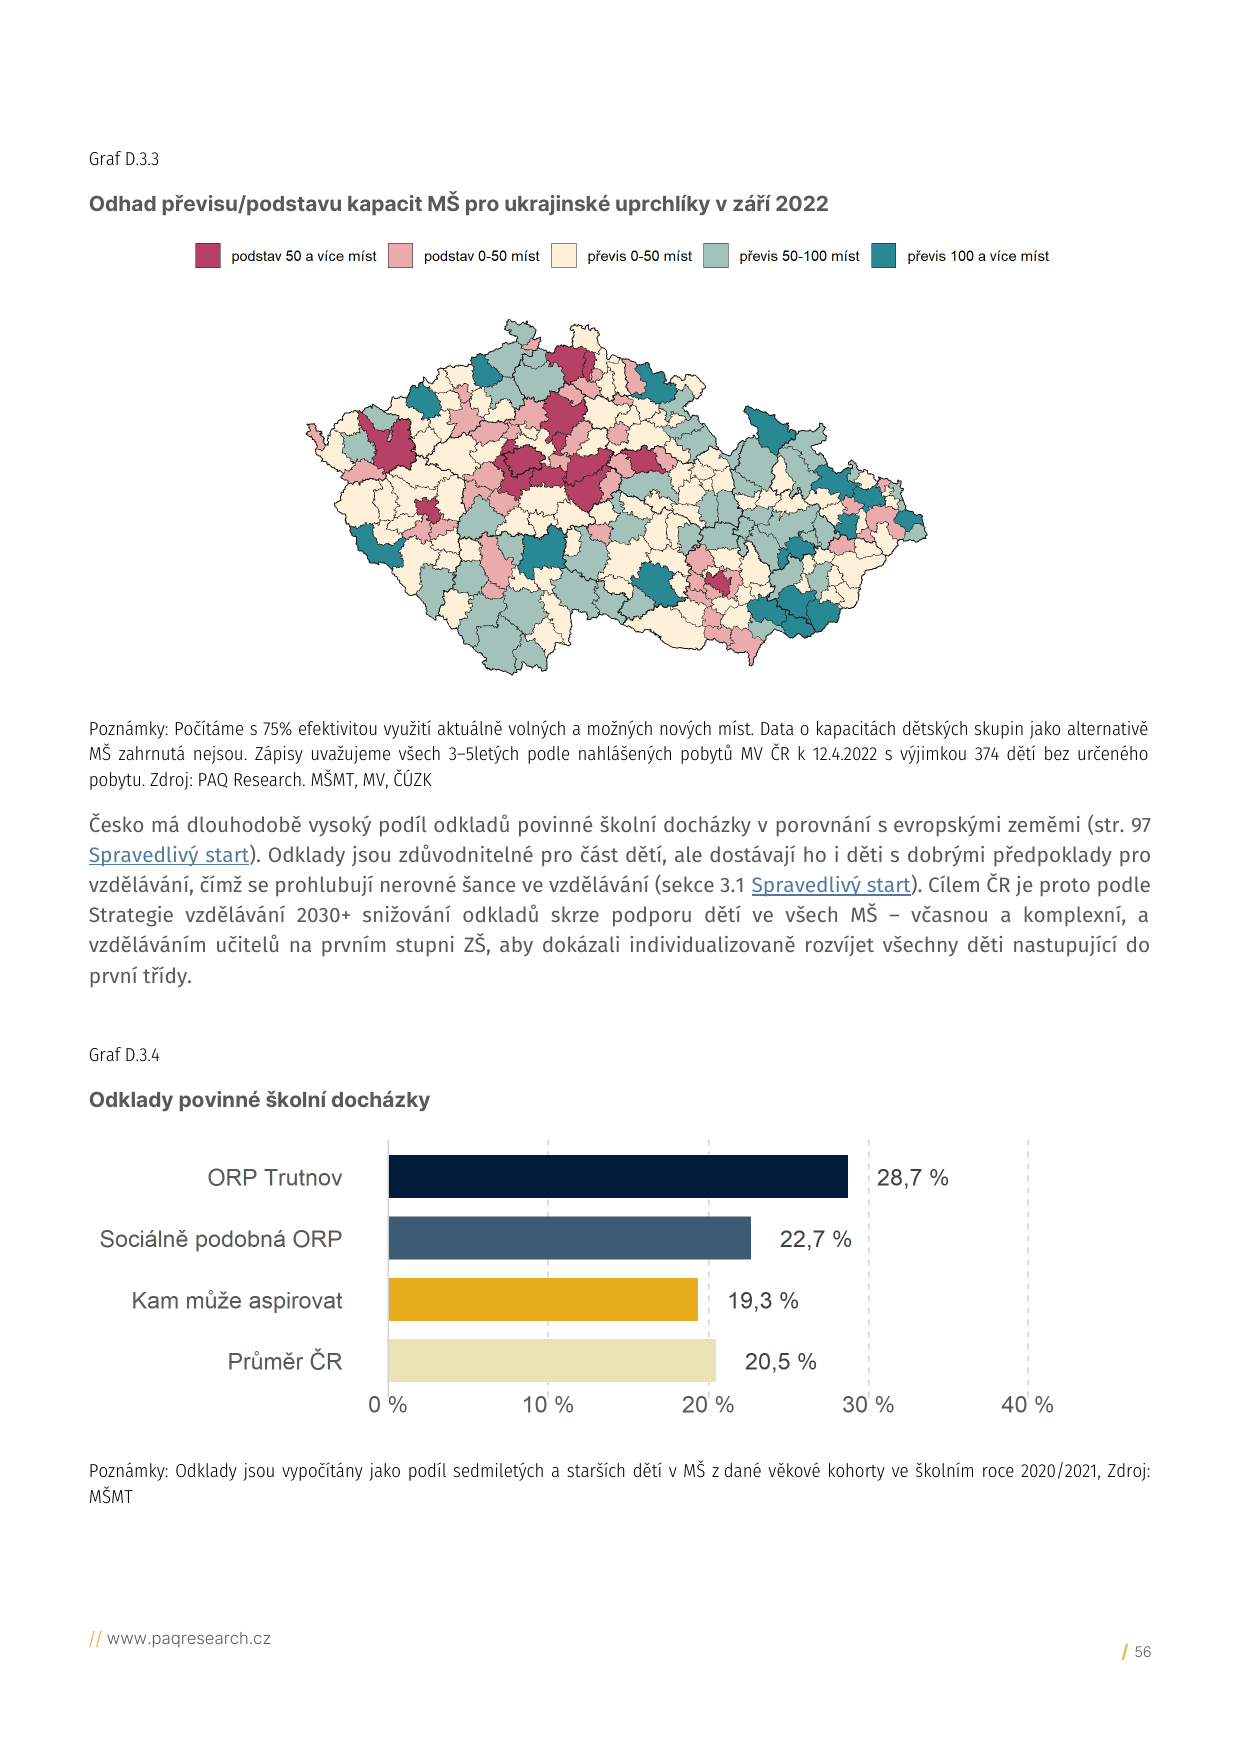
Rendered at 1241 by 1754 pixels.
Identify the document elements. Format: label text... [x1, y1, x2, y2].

text Graf D.3.4 [89, 1044, 1152, 1066]
text Odklady povinné školní docházky [89, 1082, 1152, 1112]
text Graf D.3.3 [89, 148, 1152, 170]
text Odhad převisu/podstavu kapacit MŠ pro ukrajinské uprchlíky v září 2022 [89, 186, 1152, 216]
text Česko má dlouhodobě vysoký podíl odkladů povinné školní docházky v porovnání s evropskými zeměmi (str. 97 Spravedlivý start). Odklady jsou zdůvodnitelné pro část dětí, ale dostávají ho i děti s dobrými předpoklady pro vzdělávání, čímž se prohlubují nerovné šance ve vzdělávání (sekce 3.1 Spravedlivý start). Cílem ČR je proto podle Strategie vzdělávání 2030+ snižování odkladů skrze podporu dětí ve všech MŠ – včasnou a komplexní, a vzděláváním učitelů na prvním stupni ZŠ, aby dokázali individualizovaně rozvíjet všechny děti nastupující do první třídy. [89, 807, 1152, 989]
picture [88, 216, 1139, 701]
picture [88, 1112, 1139, 1444]
text Poznámky: Počítáme s 75% efektivitou využití aktuálně volných a možných nových míst. Data o kapacitách dětských skupin jako alternativě MŠ zahrnutá nejsou. Zápisy uvažujeme všech 3–5letých podle nahlášených pobytů MV ČR k 12.4.2022 s výjimkou 374 dětí bez určeného pobytu. Zdroj: PAQ Research. MŠMT, MV, ČÚZK [89, 717, 1152, 792]
text Poznámky: Odklady jsou vypočítány jako podíl sedmiletých a starších dětí v MŠ z dané věkové kohorty ve školním roce 2020/2021, Zdroj: MŠMT [89, 1460, 1152, 1509]
